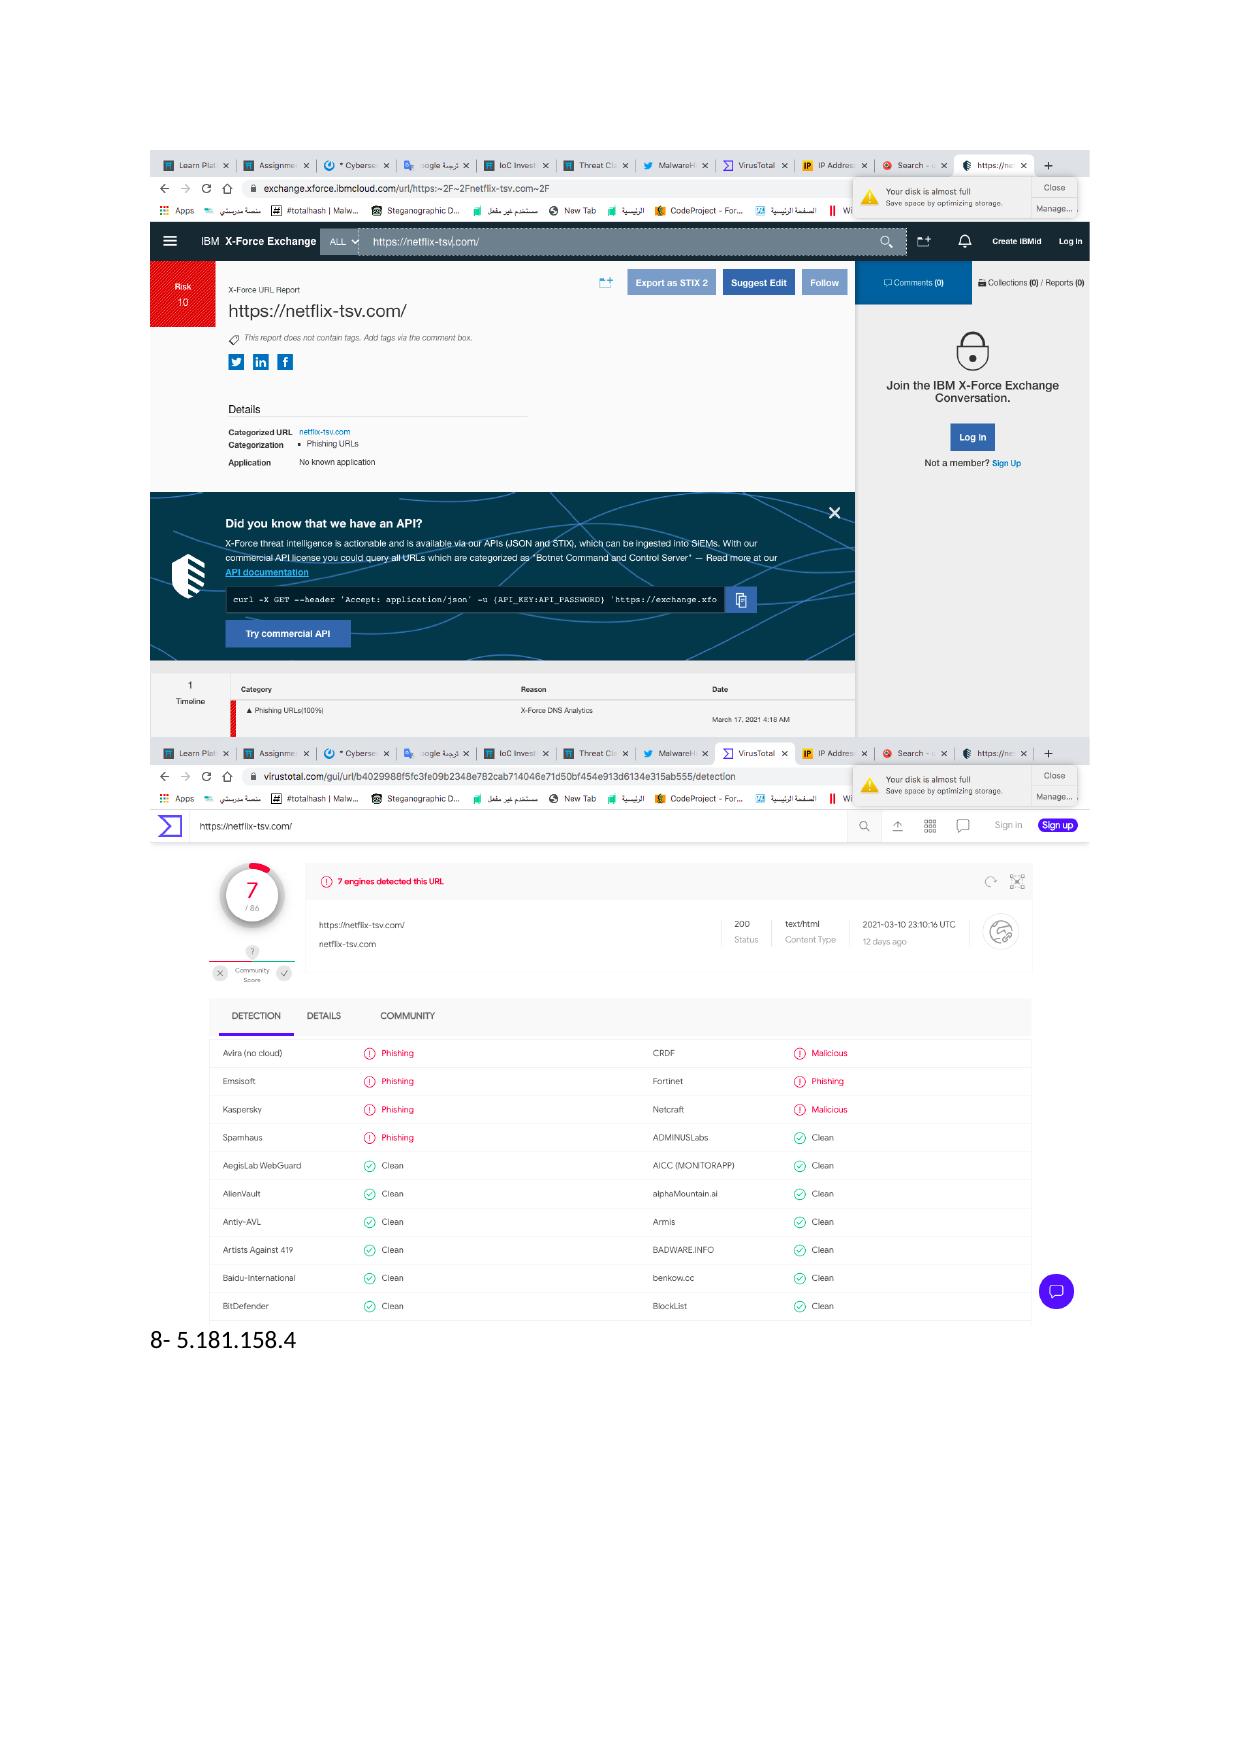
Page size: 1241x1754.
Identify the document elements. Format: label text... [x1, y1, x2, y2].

picture [570, 522, 586, 527]
picture [365, 522, 375, 527]
text 8- 5.181.158.4 [150, 1325, 1090, 1355]
picture [390, 555, 411, 561]
picture [534, 553, 543, 560]
picture [367, 557, 385, 561]
picture [536, 542, 550, 547]
picture [830, 508, 840, 518]
picture [226, 585, 763, 616]
picture [272, 542, 282, 546]
picture [226, 619, 350, 647]
picture [314, 520, 325, 527]
picture [292, 555, 300, 562]
picture [642, 542, 656, 548]
picture [172, 555, 204, 598]
picture [521, 557, 529, 562]
picture [302, 557, 325, 563]
picture [456, 542, 469, 546]
picture [232, 520, 239, 527]
picture [150, 150, 1090, 1325]
picture [276, 555, 289, 561]
picture [444, 542, 453, 548]
picture [331, 522, 345, 527]
